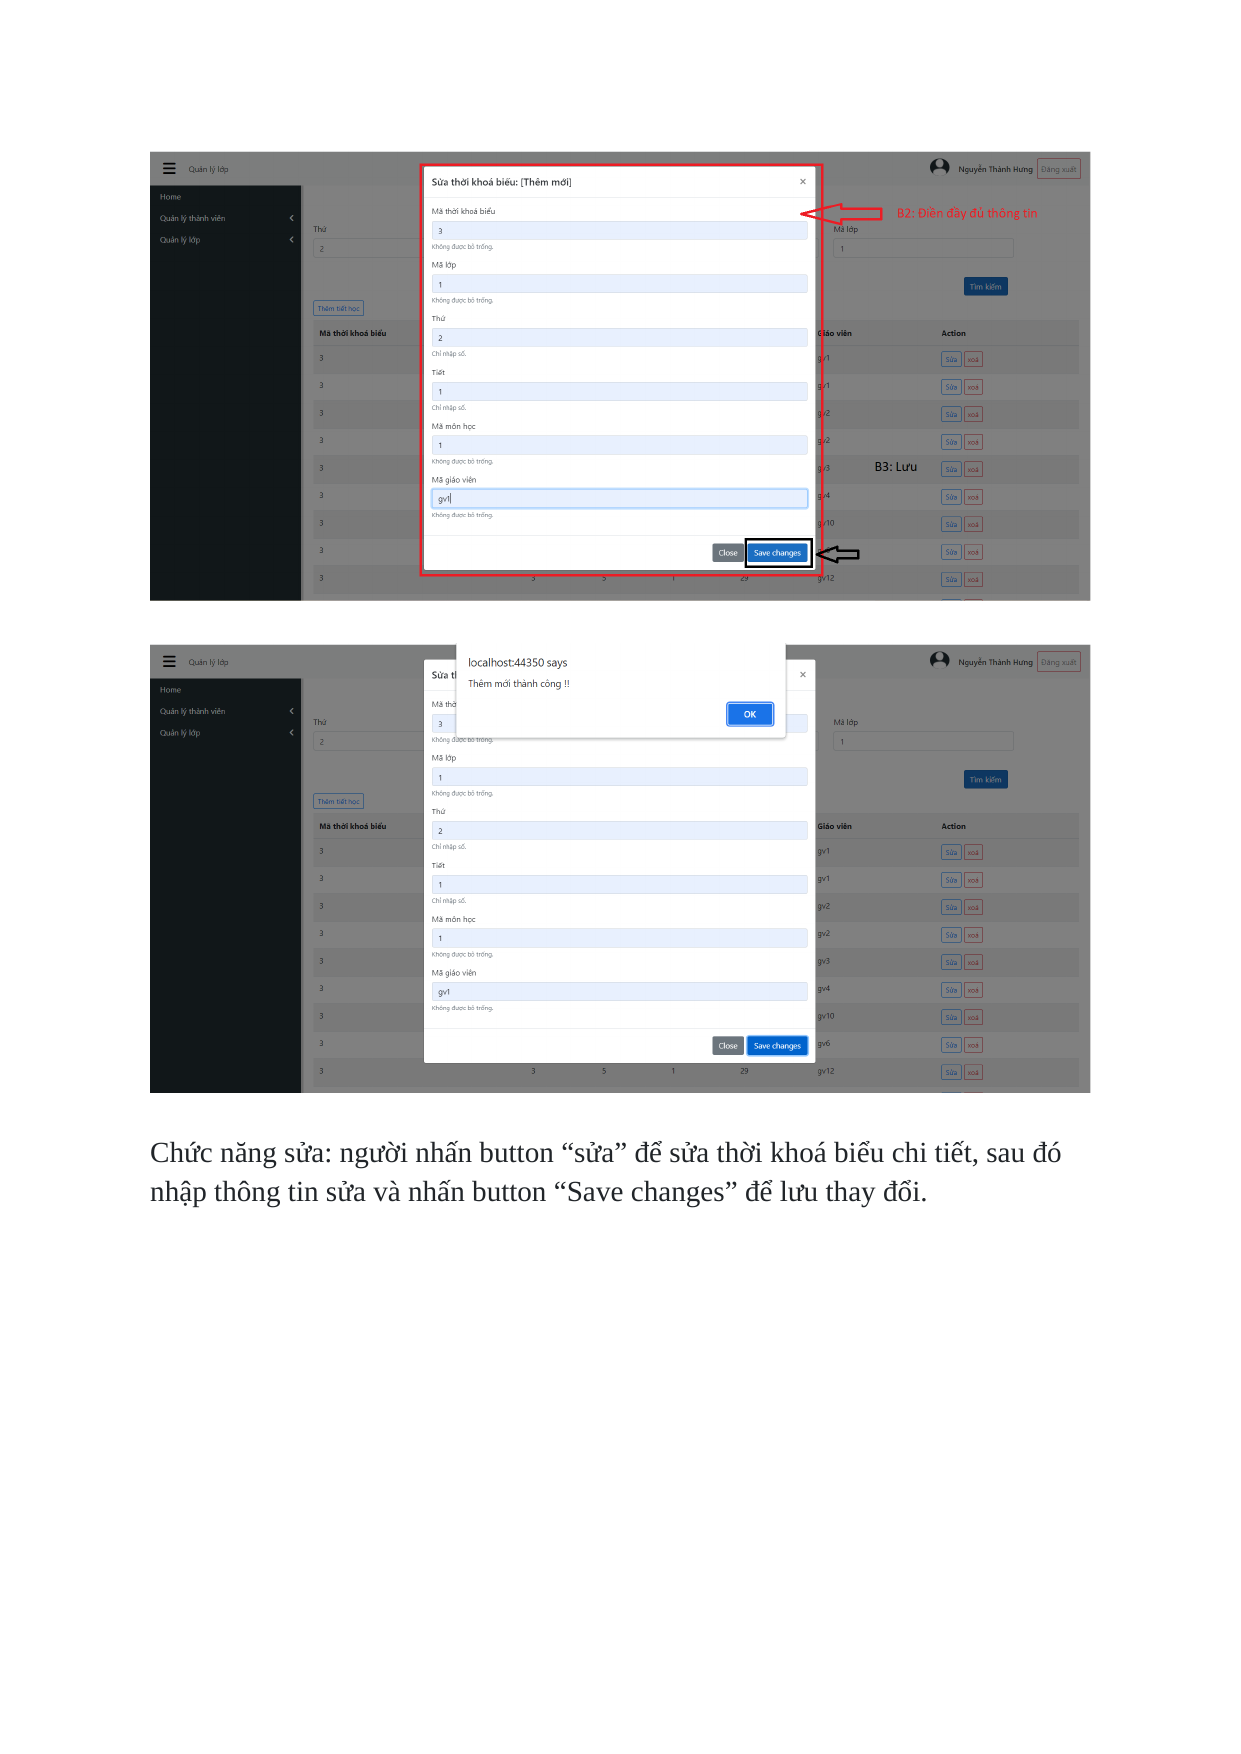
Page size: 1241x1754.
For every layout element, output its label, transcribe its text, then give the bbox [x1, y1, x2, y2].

text Chức năng sửa: người nhấn button “sửa” để sửa thời khoá biểu chi tiết, sau đó nhập thông tin sửa và nhấn button “Save changes” để lưu thay đổi. [150, 1135, 1090, 1207]
picture [150, 150, 1091, 601]
picture [150, 643, 1091, 1093]
